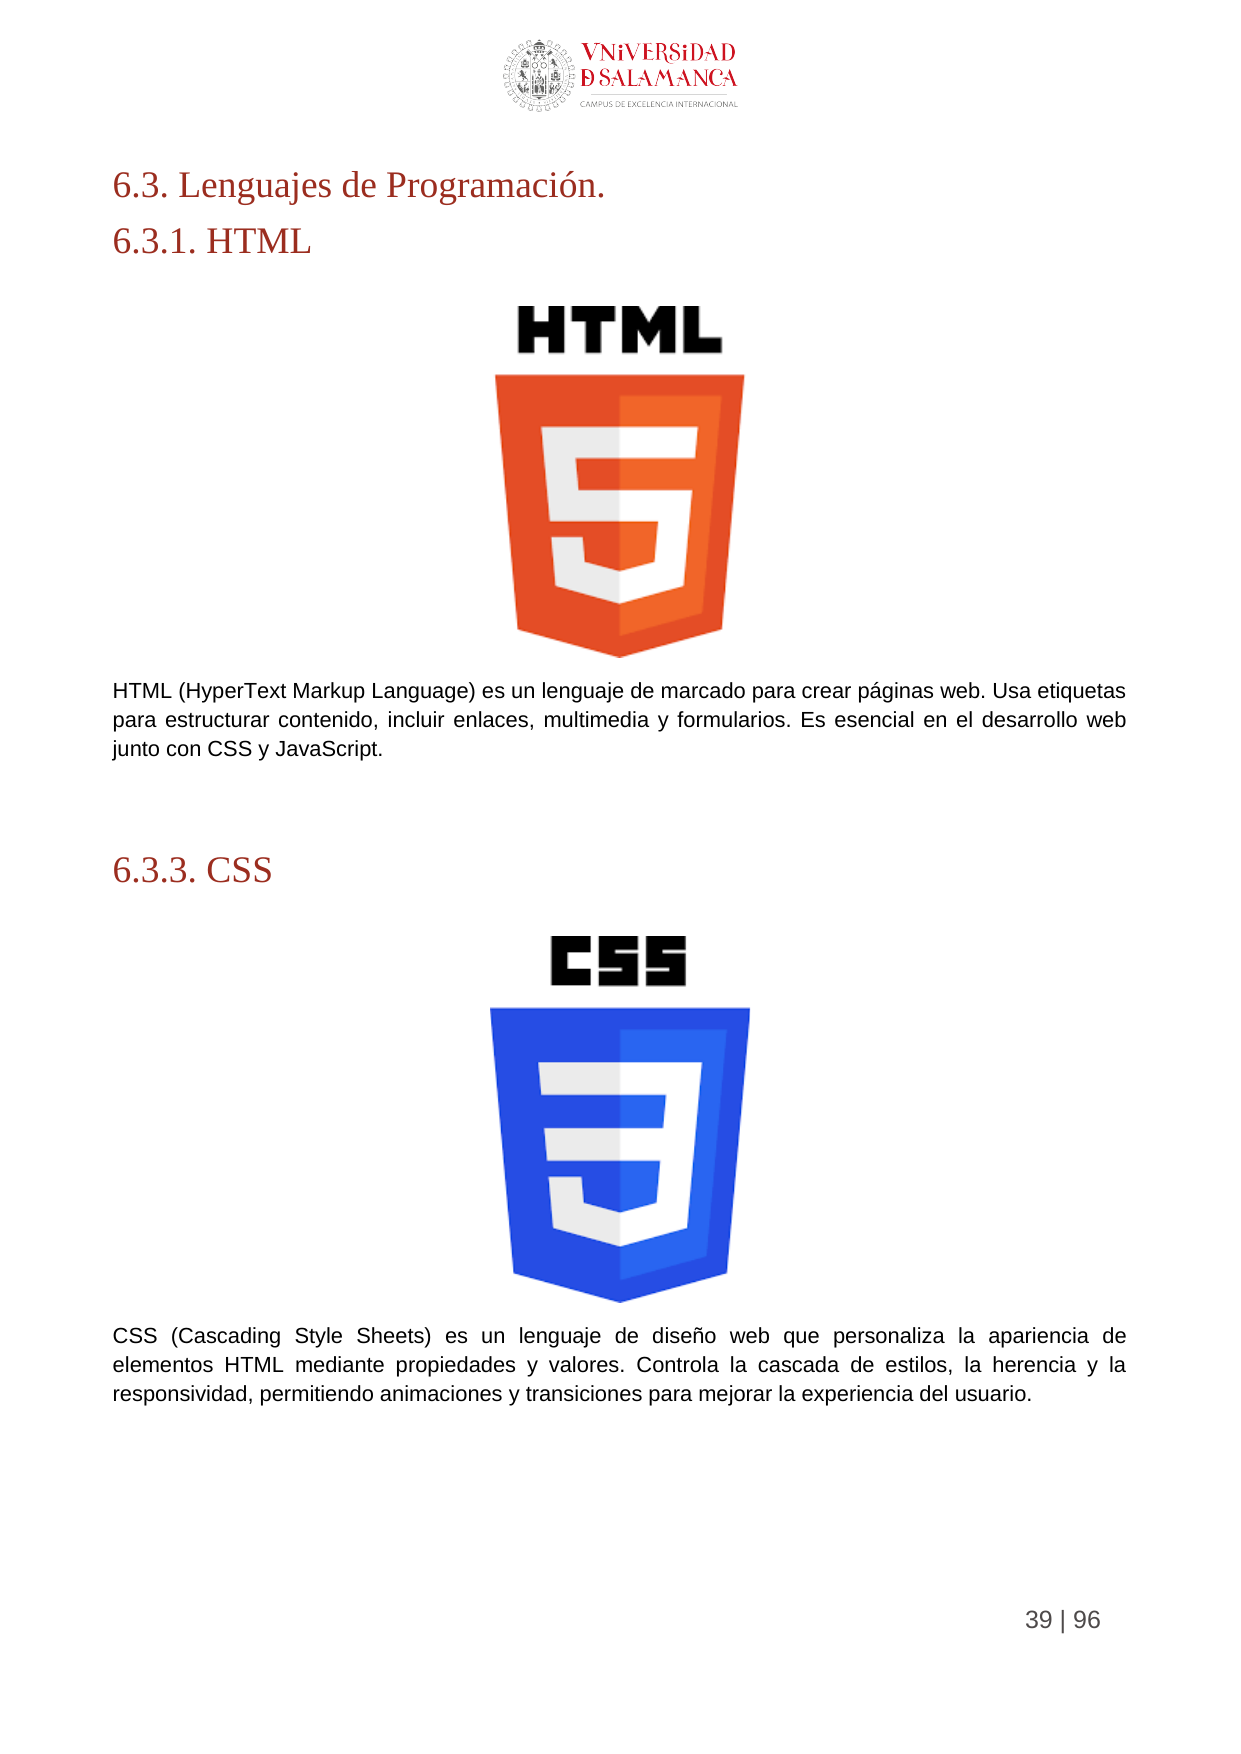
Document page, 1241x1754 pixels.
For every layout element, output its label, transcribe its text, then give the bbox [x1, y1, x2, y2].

picture [444, 306, 796, 658]
picture [499, 36, 742, 116]
subtitle 6.3.1. HTML [112, 218, 1128, 261]
subtitle 6.3.3. CSS [112, 848, 1128, 891]
text HTML (HyperText Markup Language) es un lenguaje de marcado para crear páginas web. Usa etiquetas para estructurar contenido, incluir enlaces, multimedia y formularios. Es esencial en el desarrollo web junto con CSS y JavaScript. [112, 678, 1128, 761]
picture [490, 936, 751, 1303]
text CSS (Cascading Style Sheets) es un lenguaje de diseño web que personaliza la apariencia de elementos HTML mediante propiedades y valores. Controla la cascada de estilos, la herencia y la responsividad, permitiendo animaciones y transiciones para mejorar la experiencia del usuario. [112, 1323, 1128, 1406]
subtitle 6.3. Lenguajes de Programación. [112, 162, 1128, 206]
